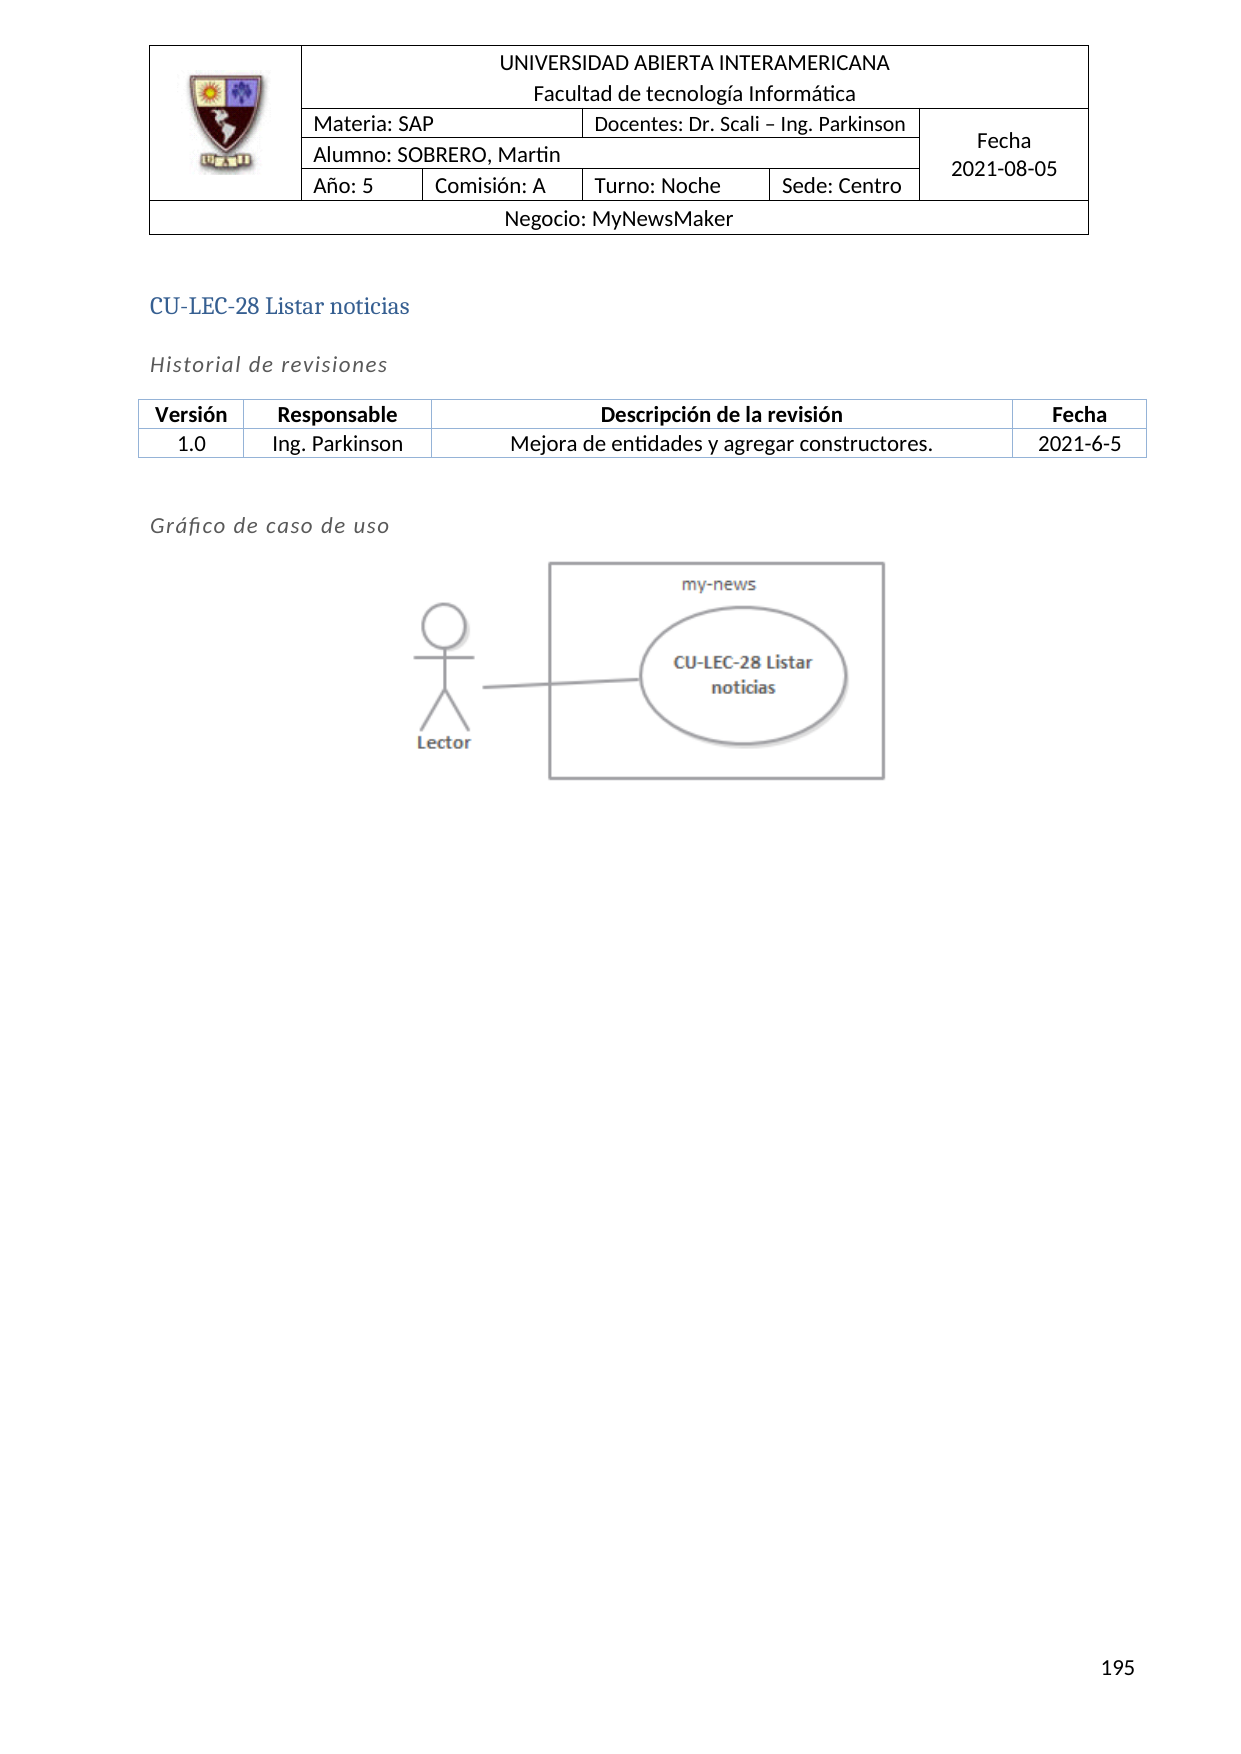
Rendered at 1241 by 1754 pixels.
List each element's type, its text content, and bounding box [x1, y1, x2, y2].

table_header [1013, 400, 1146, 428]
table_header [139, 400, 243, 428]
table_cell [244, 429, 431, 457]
subtitle Gráfico de caso de uso [150, 511, 1135, 539]
picture [175, 67, 276, 180]
subtitle Historial de revisiones [150, 350, 1135, 378]
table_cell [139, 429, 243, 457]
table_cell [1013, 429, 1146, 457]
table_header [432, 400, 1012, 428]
subtitle CU-LEC-28 Listar noticias [150, 292, 1135, 321]
picture [395, 559, 890, 785]
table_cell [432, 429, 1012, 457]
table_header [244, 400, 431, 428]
